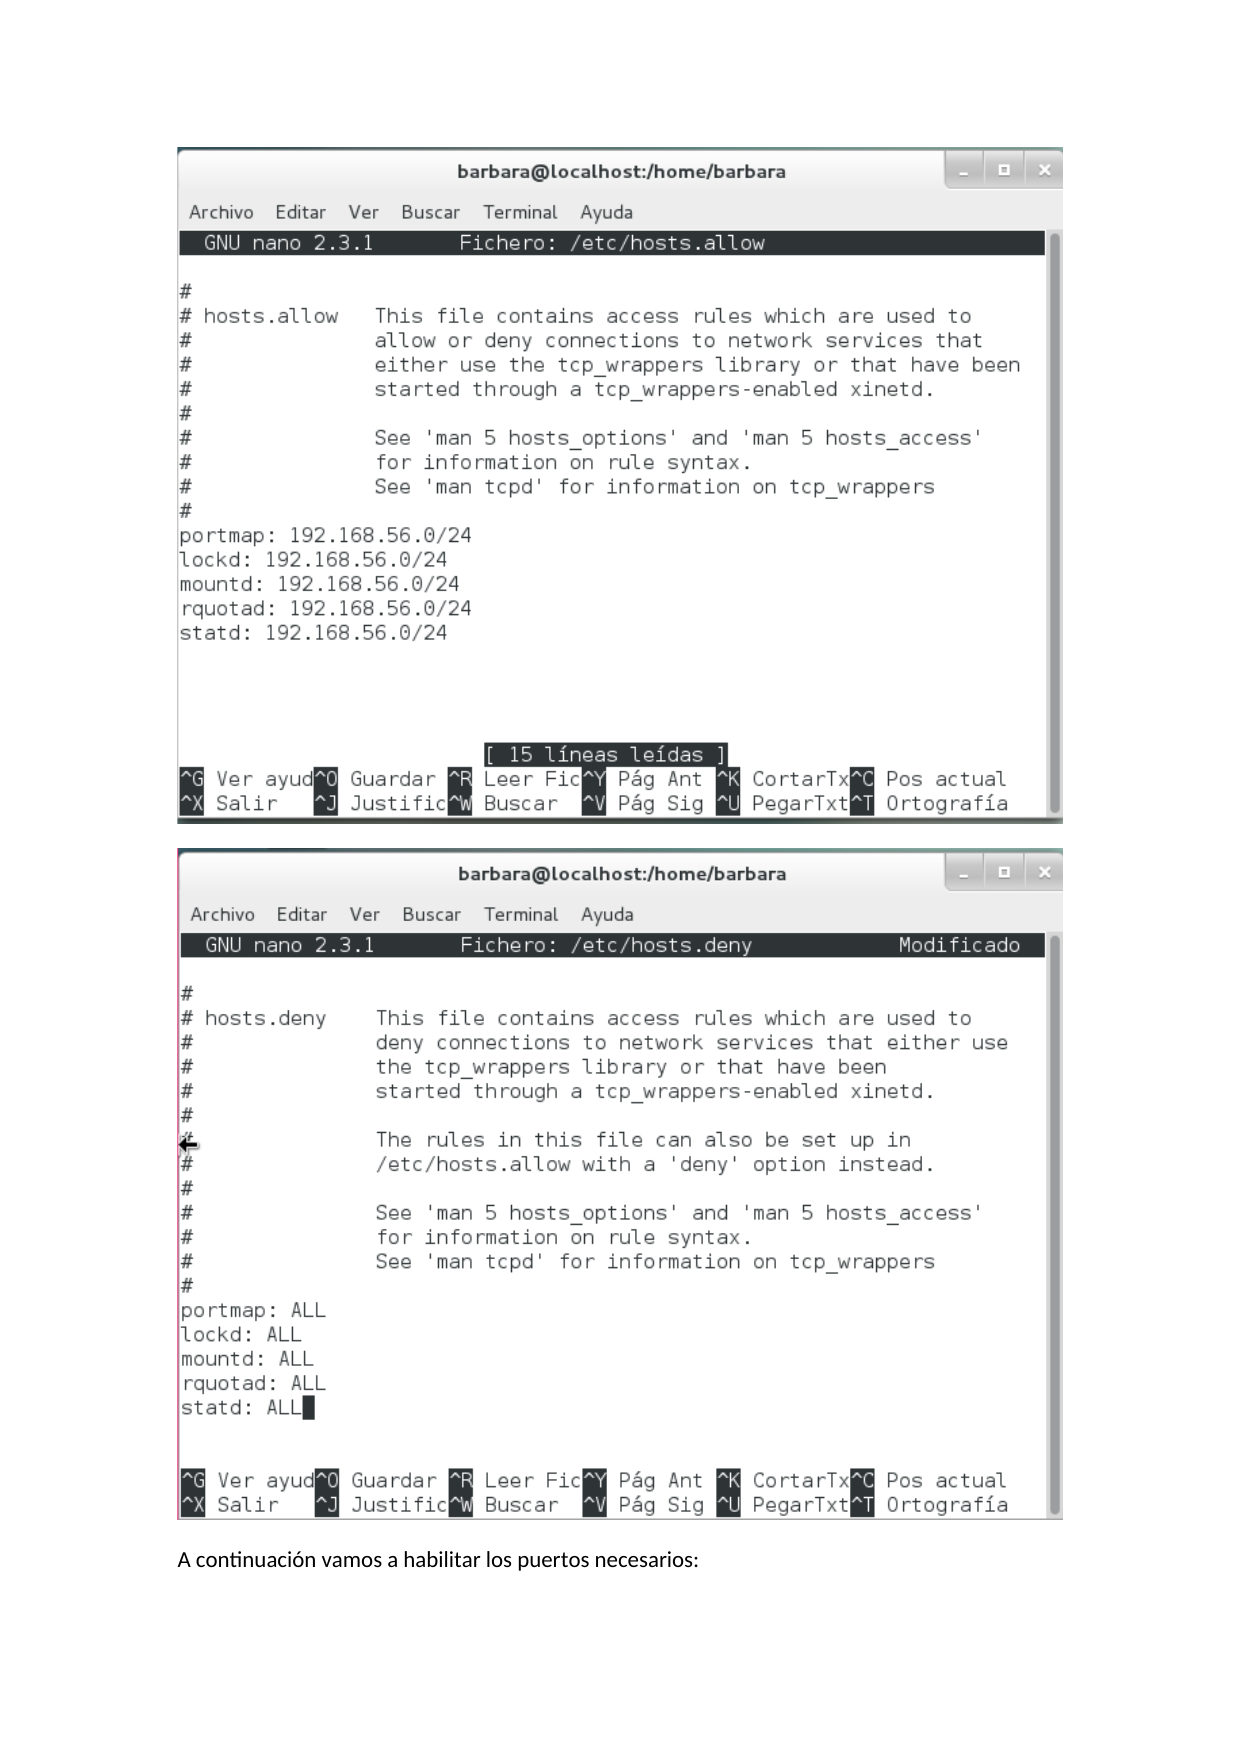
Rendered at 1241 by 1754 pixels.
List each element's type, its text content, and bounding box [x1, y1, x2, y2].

text A continuación vamos a habilitar los puertos necesarios: [177, 1545, 1063, 1573]
picture [177, 848, 1063, 1520]
picture [177, 147, 1063, 824]
